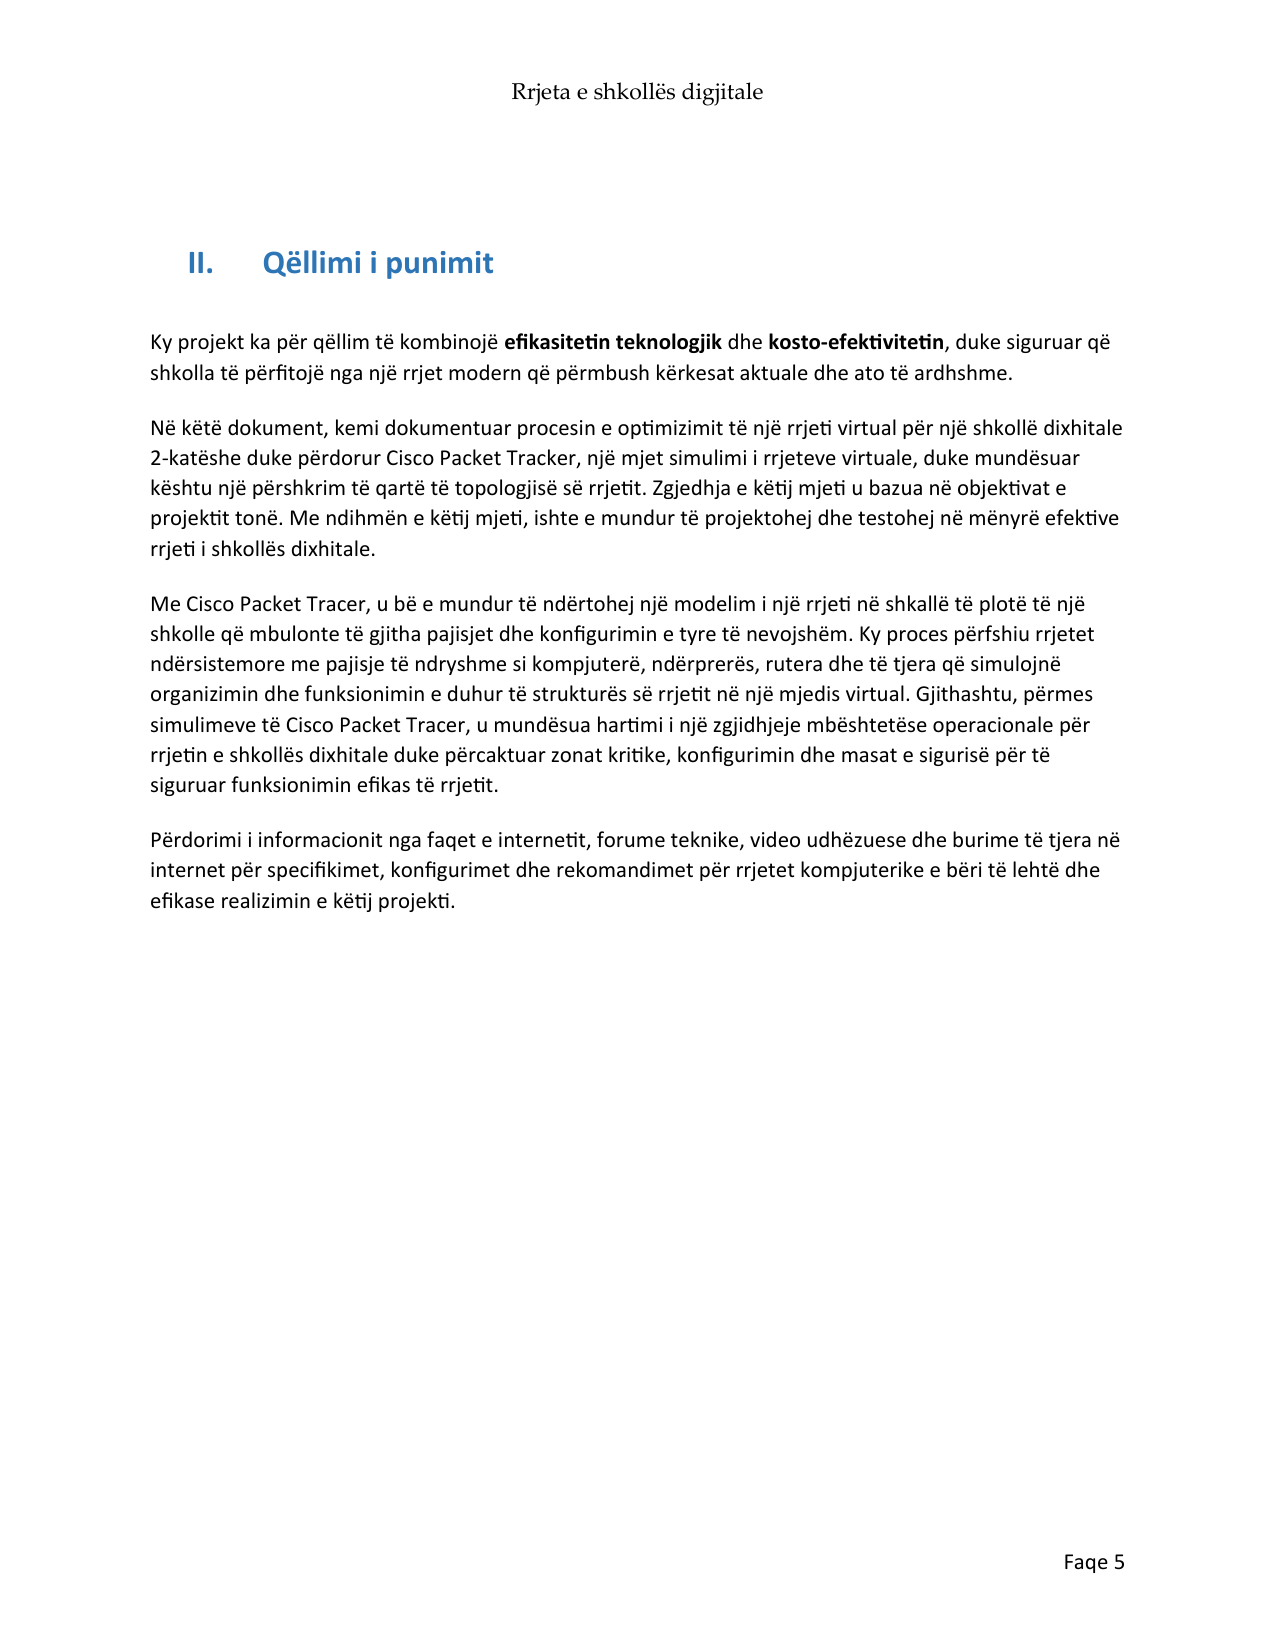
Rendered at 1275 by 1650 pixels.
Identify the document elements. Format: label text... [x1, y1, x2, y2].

text Me Cisco Packet Tracer, u bë e mundur të ndërtohej një modelim i një rrjeti në shkallë të plotë të një shkolle që mbulonte të gjitha pajisjet dhe konfigurimin e tyre të nevojshëm. Ky proces përfshiu rrjetet ndërsistemore me pajisje të ndryshme si kompjuterë, ndërprerës, rutera dhe të tjera që simulojnë organizimin dhe funksionimin e duhur të strukturës së rrjetit në një mjedis virtual. Gjithashtu, përmes simulimeve të Cisco Packet Tracer, u mundësua hartimi i një zgjidhjeje mbështetëse operacionale për rrjetin e shkollës dixhitale duke përcaktuar zonat kritike, konfigurimin dhe masat e sigurisë për të siguruar funksionimin efikas të rrjetit. [150, 589, 1125, 798]
text Ky projekt ka për qëllim të kombinojë efikasitetin teknologjik dhe kosto-efektivitetin, duke siguruar që shkolla të përfitojë nga një rrjet modern që përmbush kërkesat aktuale dhe ato të ardhshme. [150, 327, 1125, 386]
text Përdorimi i informacionit nga faqet e internetit, forume teknike, video udhëzuese dhe burime të tjera në internet për specifikimet, konfigurimet dhe rekomandimet për rrjetet kompjuterike e bëri të lehtë dhe efikase realizimin e këtij projekti. [150, 825, 1125, 914]
text Në këtë dokument, kemi dokumentuar procesin e optimizimit të një rrjeti virtual për një shkollë dixhitale 2-katëshe duke përdorur Cisco Packet Tracker, një mjet simulimi i rrjeteve virtuale, duke mundësuar kështu një përshkrim të qartë të topologjisë së rrjetit. Zgjedhja e këtij mjeti u bazua në objektivat e projektit tonë. Me ndihmën e këtij mjeti, ishte e mundur të projektohej dhe testohej në mënyrë efektive rrjeti i shkollës dixhitale. [150, 413, 1125, 562]
subtitle Qëllimi i punimit [187, 241, 1125, 282]
